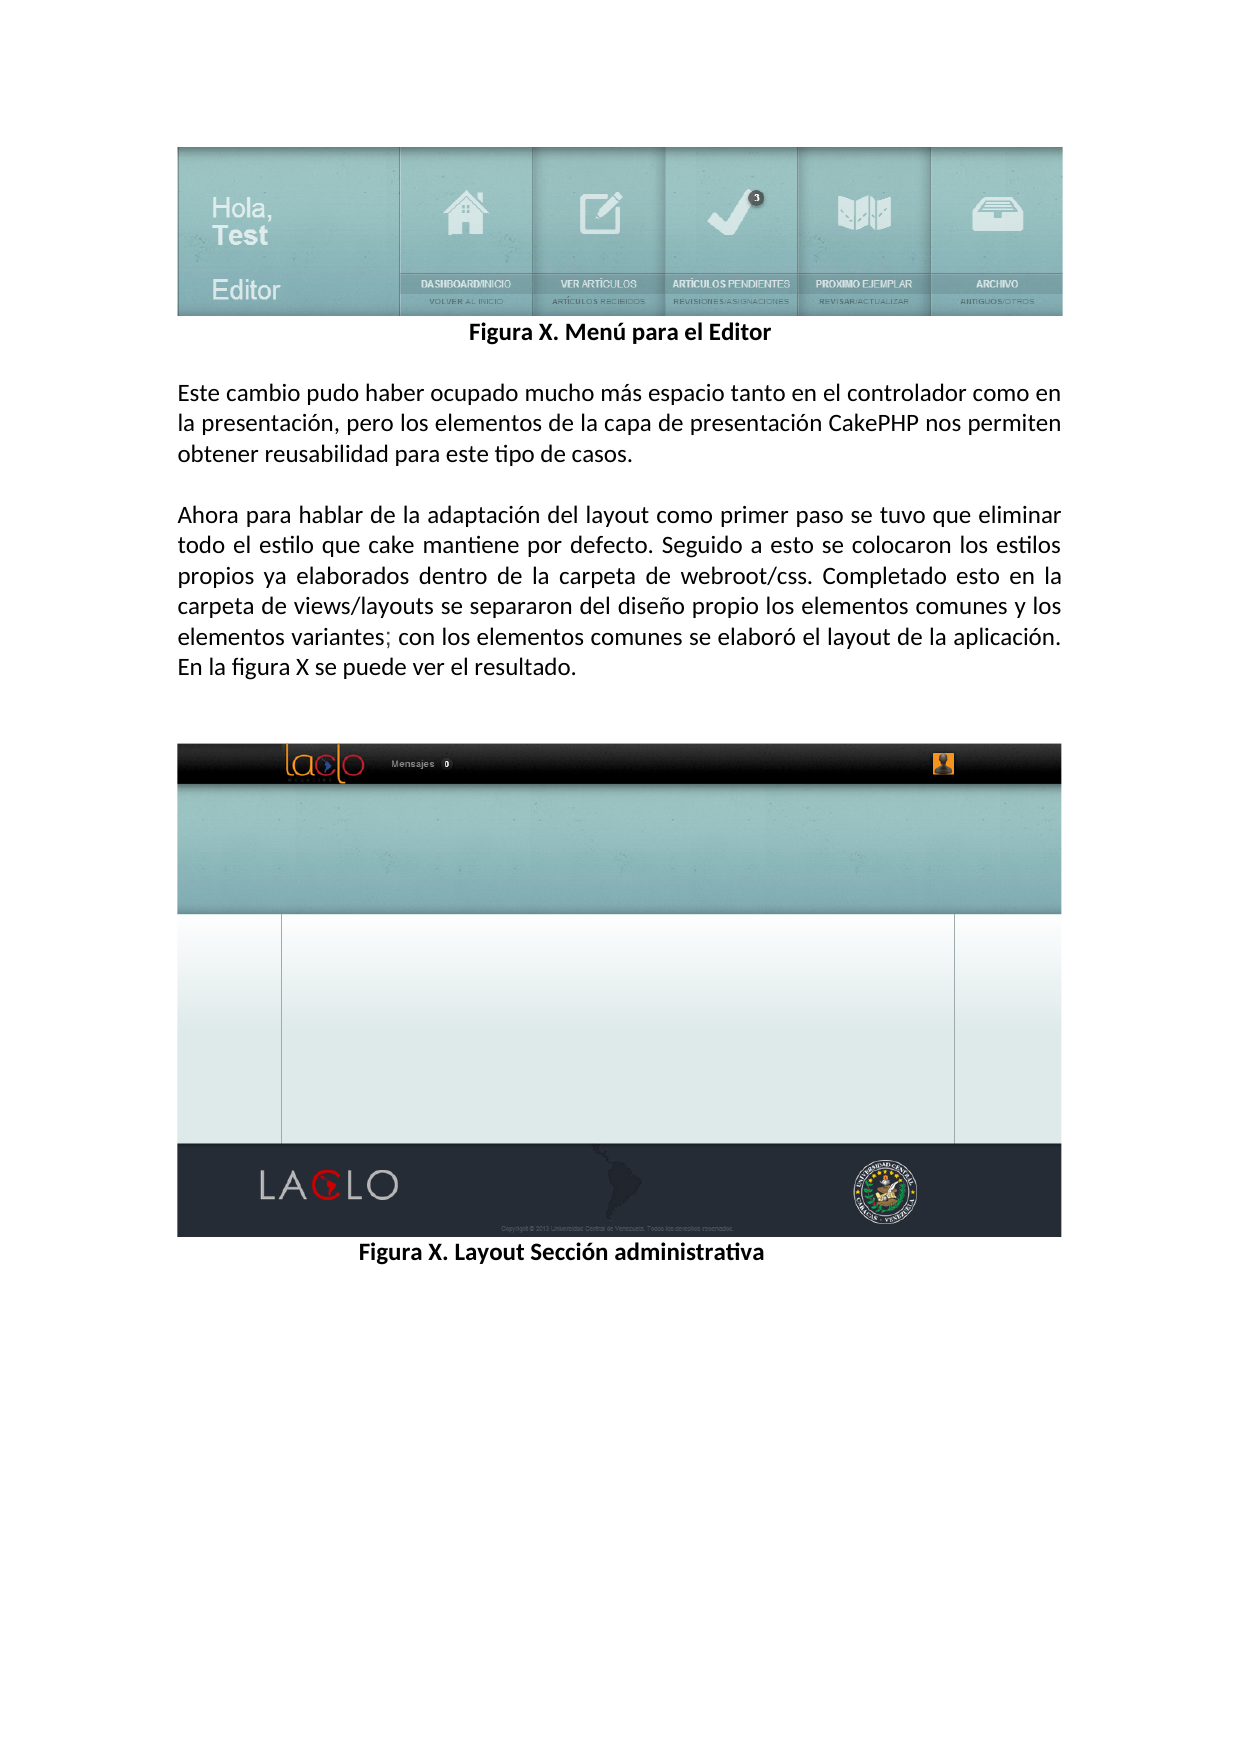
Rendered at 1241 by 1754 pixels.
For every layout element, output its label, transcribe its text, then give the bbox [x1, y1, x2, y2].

picture [177, 743, 1062, 1237]
text Ahora para hablar de la adaptación del layout como primer paso se tuvo que eliminar todo el estilo que cake mantiene por defecto. Seguido a esto se colocaron los estilos propios ya elaborados dentro de la carpeta de webroot/css. Completado esto en la carpeta de views/layouts se separaron del diseño propio los elementos comunes y los elementos variantes; con los elementos comunes se elaboró el layout de la aplicación. En la figura X se puede ver el resultado. [177, 499, 1063, 682]
text Figura X. Layout Sección administrativa [177, 1236, 1063, 1267]
picture [177, 147, 1063, 316]
text Este cambio pudo haber ocupado mucho más espacio tanto en el controlador como en la presentación, pero los elementos de la capa de presentación CakePHP nos permiten obtener reusabilidad para este tipo de casos. [177, 377, 1063, 468]
text Figura X. Menú para el Editor [177, 316, 1063, 346]
